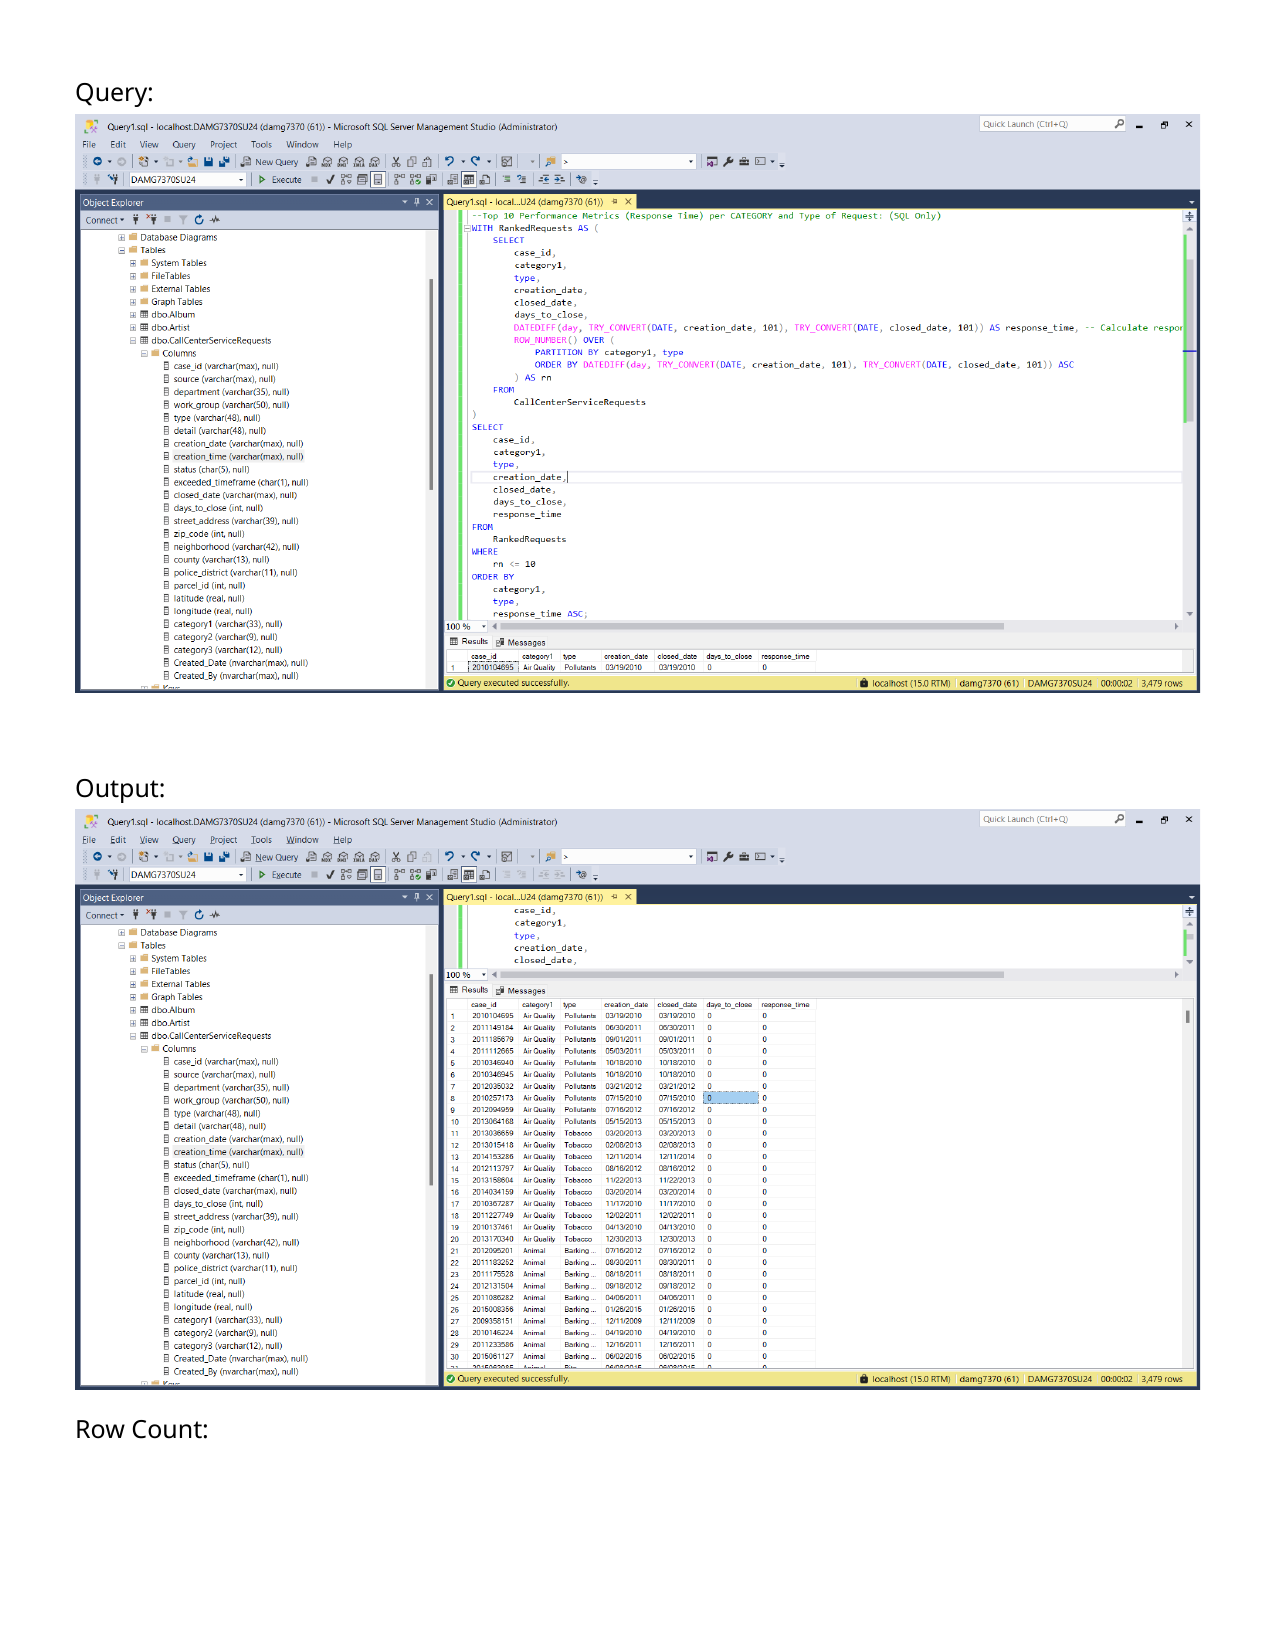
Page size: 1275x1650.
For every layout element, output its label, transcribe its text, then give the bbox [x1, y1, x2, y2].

picture [75, 809, 1200, 1390]
picture [75, 114, 1200, 693]
text Query: [75, 75, 1200, 114]
text Output: [75, 771, 1200, 809]
text Row Count: [75, 1411, 1200, 1446]
